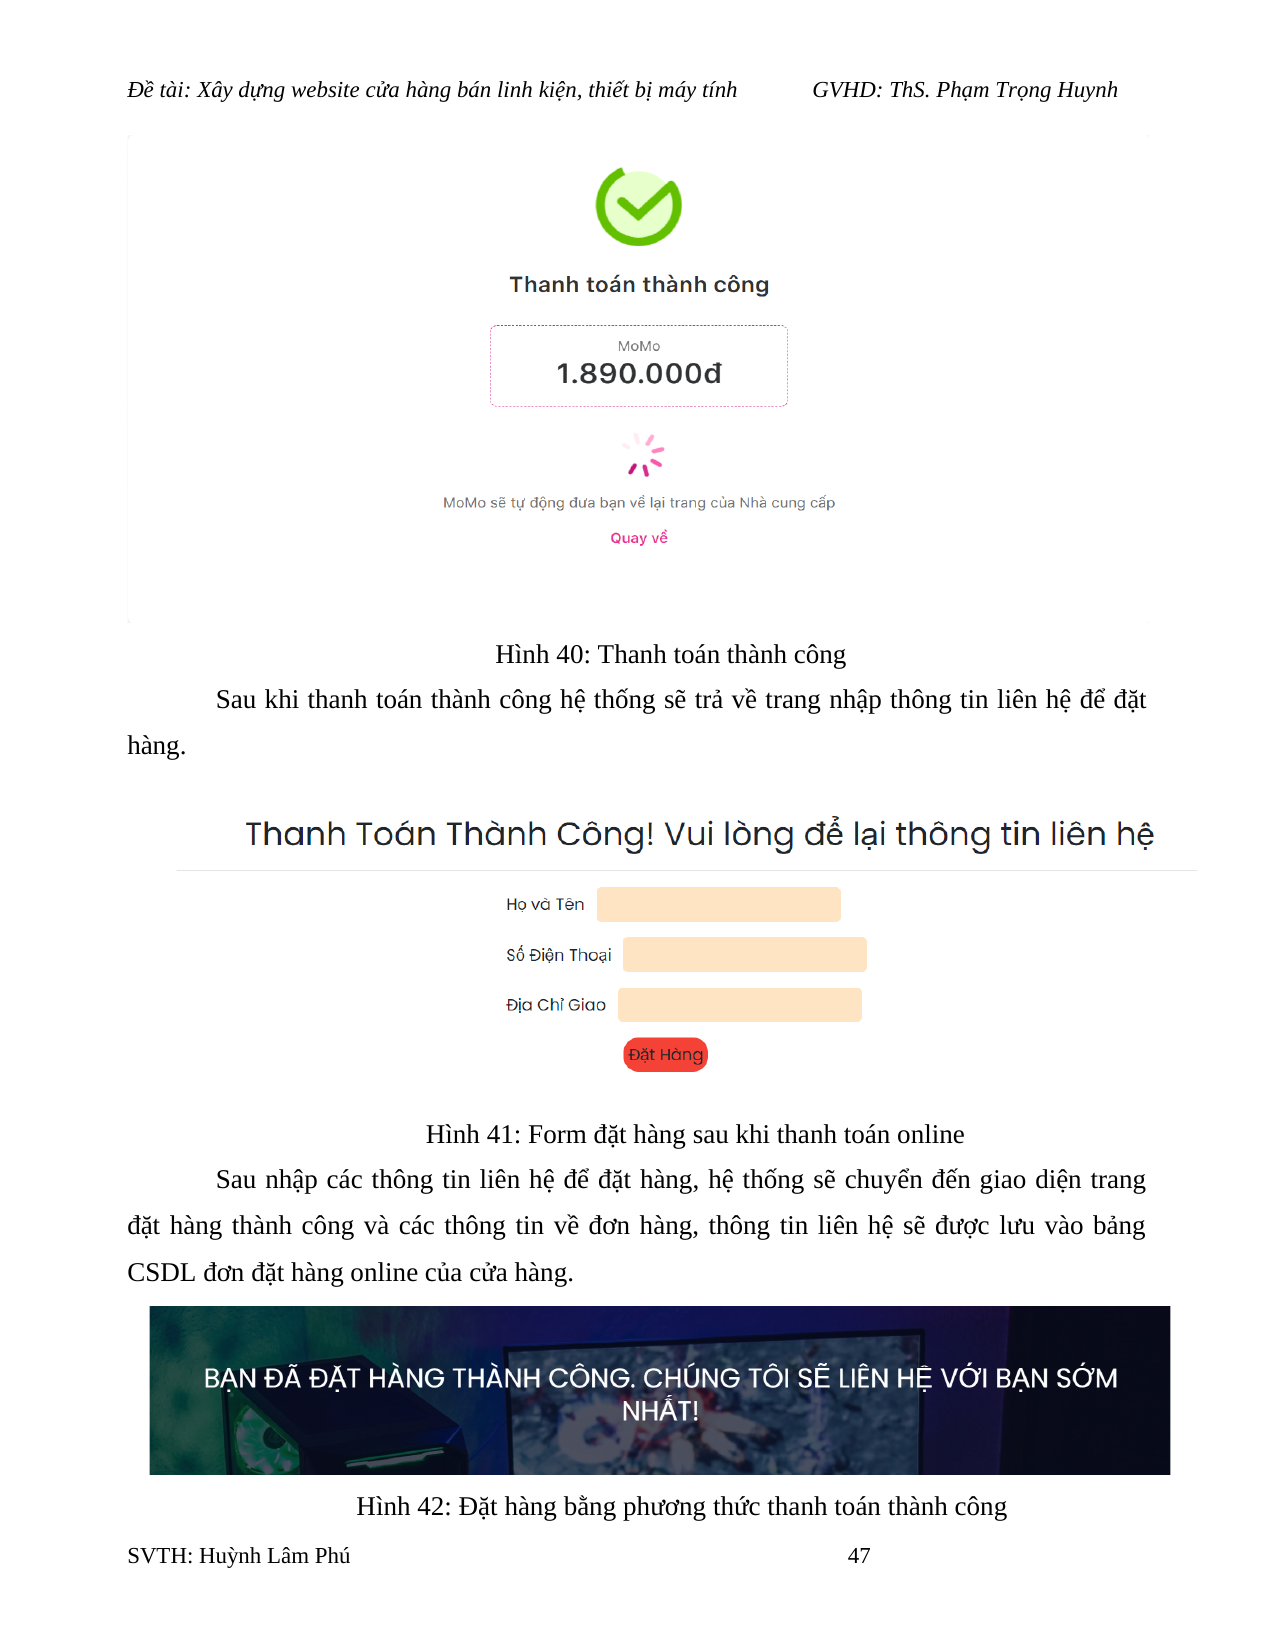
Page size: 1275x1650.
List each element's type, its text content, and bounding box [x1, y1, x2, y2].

picture [127, 135, 1149, 623]
text Hình 41: Form đặt hàng sau khi thanh toán online [177, 1118, 1125, 1149]
text Sau nhập các thông tin liên hệ để đặt hàng, hệ thống sẽ chuyển đến giao diện trang đặt hàng thành công và các thông tin về đơn hàng, thông tin liên hệ sẽ được lưu vào bảng CSDL đơn đặt hàng online của cửa hàng. [127, 1163, 1148, 1210]
text Sau nhập các thông tin liên hệ để đặt hàng, hệ thống sẽ chuyển đến giao diện trang đặt hàng thành công và các thông tin về đơn hàng, thông tin liên hệ sẽ được lưu vào bảng CSDL đơn đặt hàng online của cửa hàng. [127, 1241, 1148, 1287]
text Sau khi thanh toán thành công hệ thống sẽ trả về trang nhập thông tin liên hệ để đặt hàng. [127, 683, 1148, 761]
text Hình 42: Đặt hàng bằng phương thức thanh toán thành công [149, 1489, 1125, 1521]
picture [176, 791, 1198, 1091]
text Hình 40: Thanh toán thành công [128, 638, 1125, 669]
picture [149, 1306, 1171, 1475]
